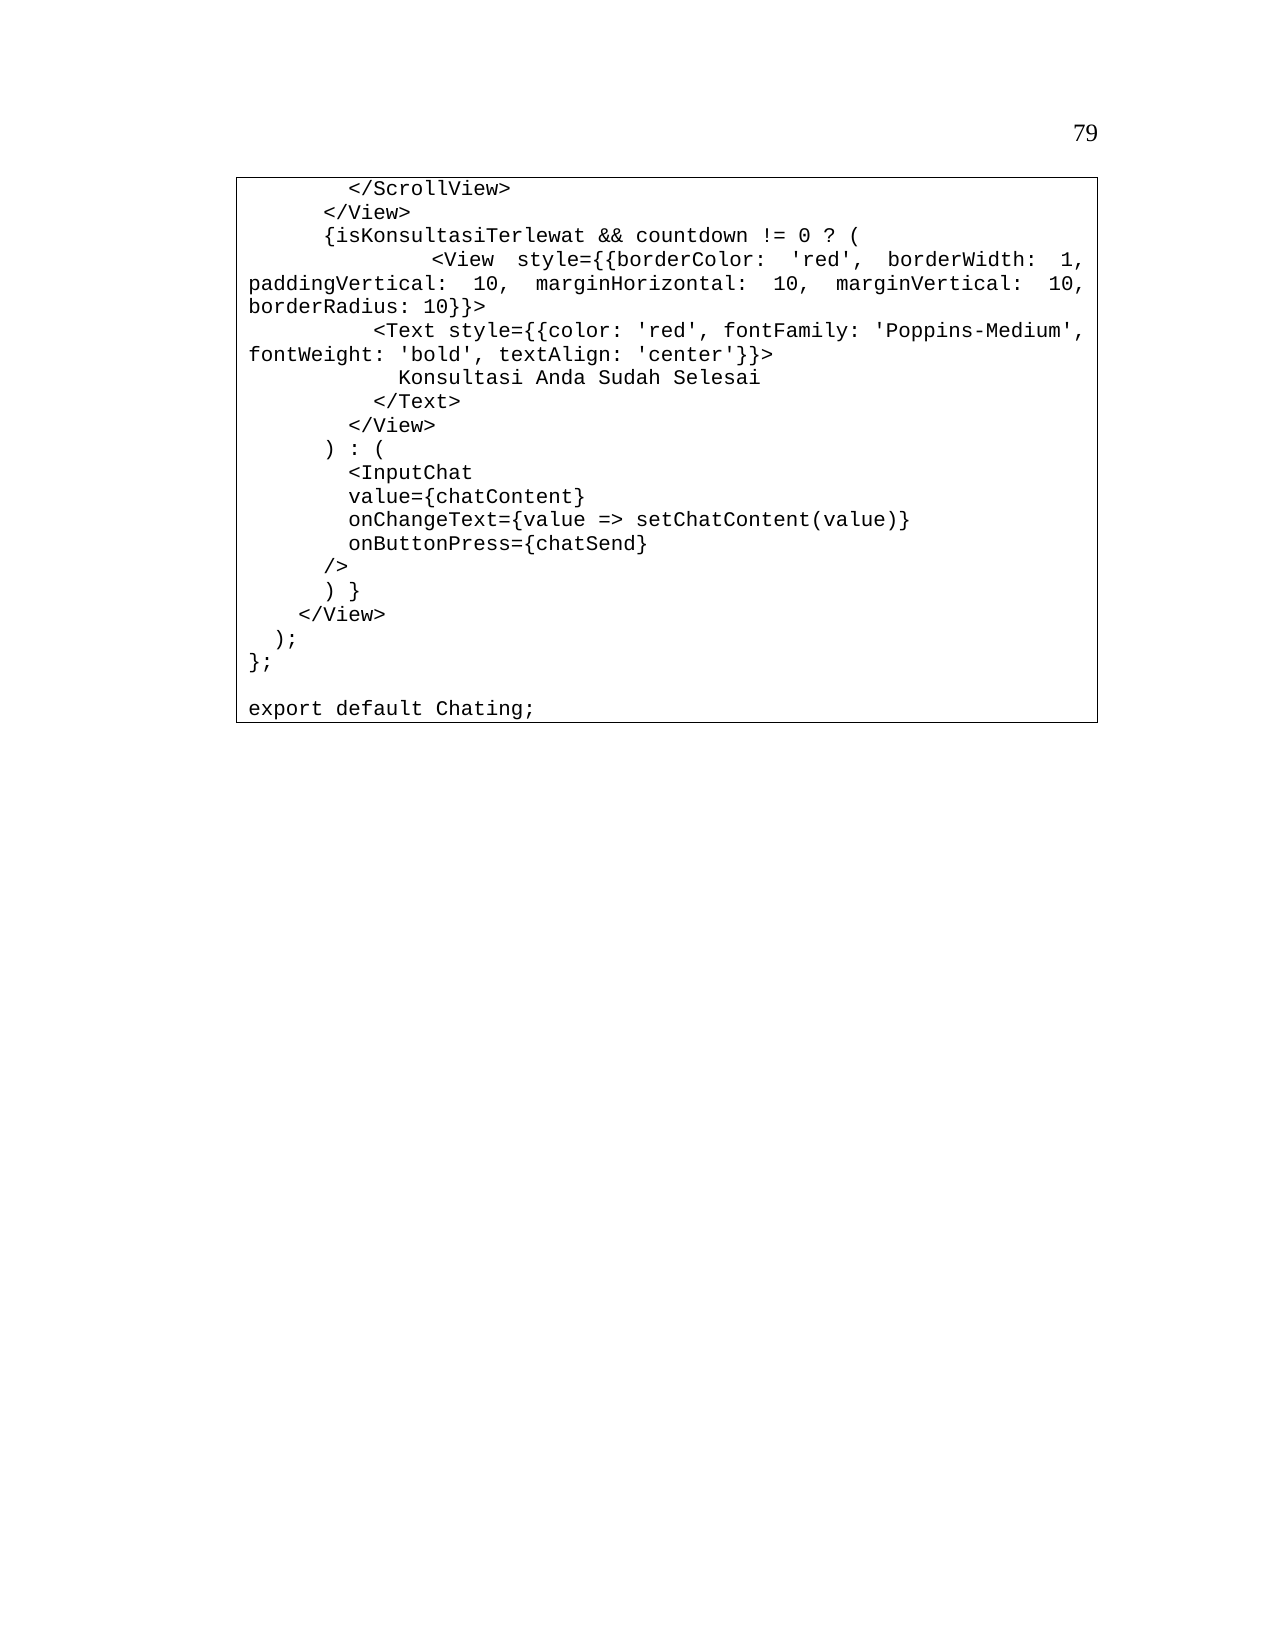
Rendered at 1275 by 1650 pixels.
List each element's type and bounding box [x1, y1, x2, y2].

table_header [237, 178, 1097, 722]
